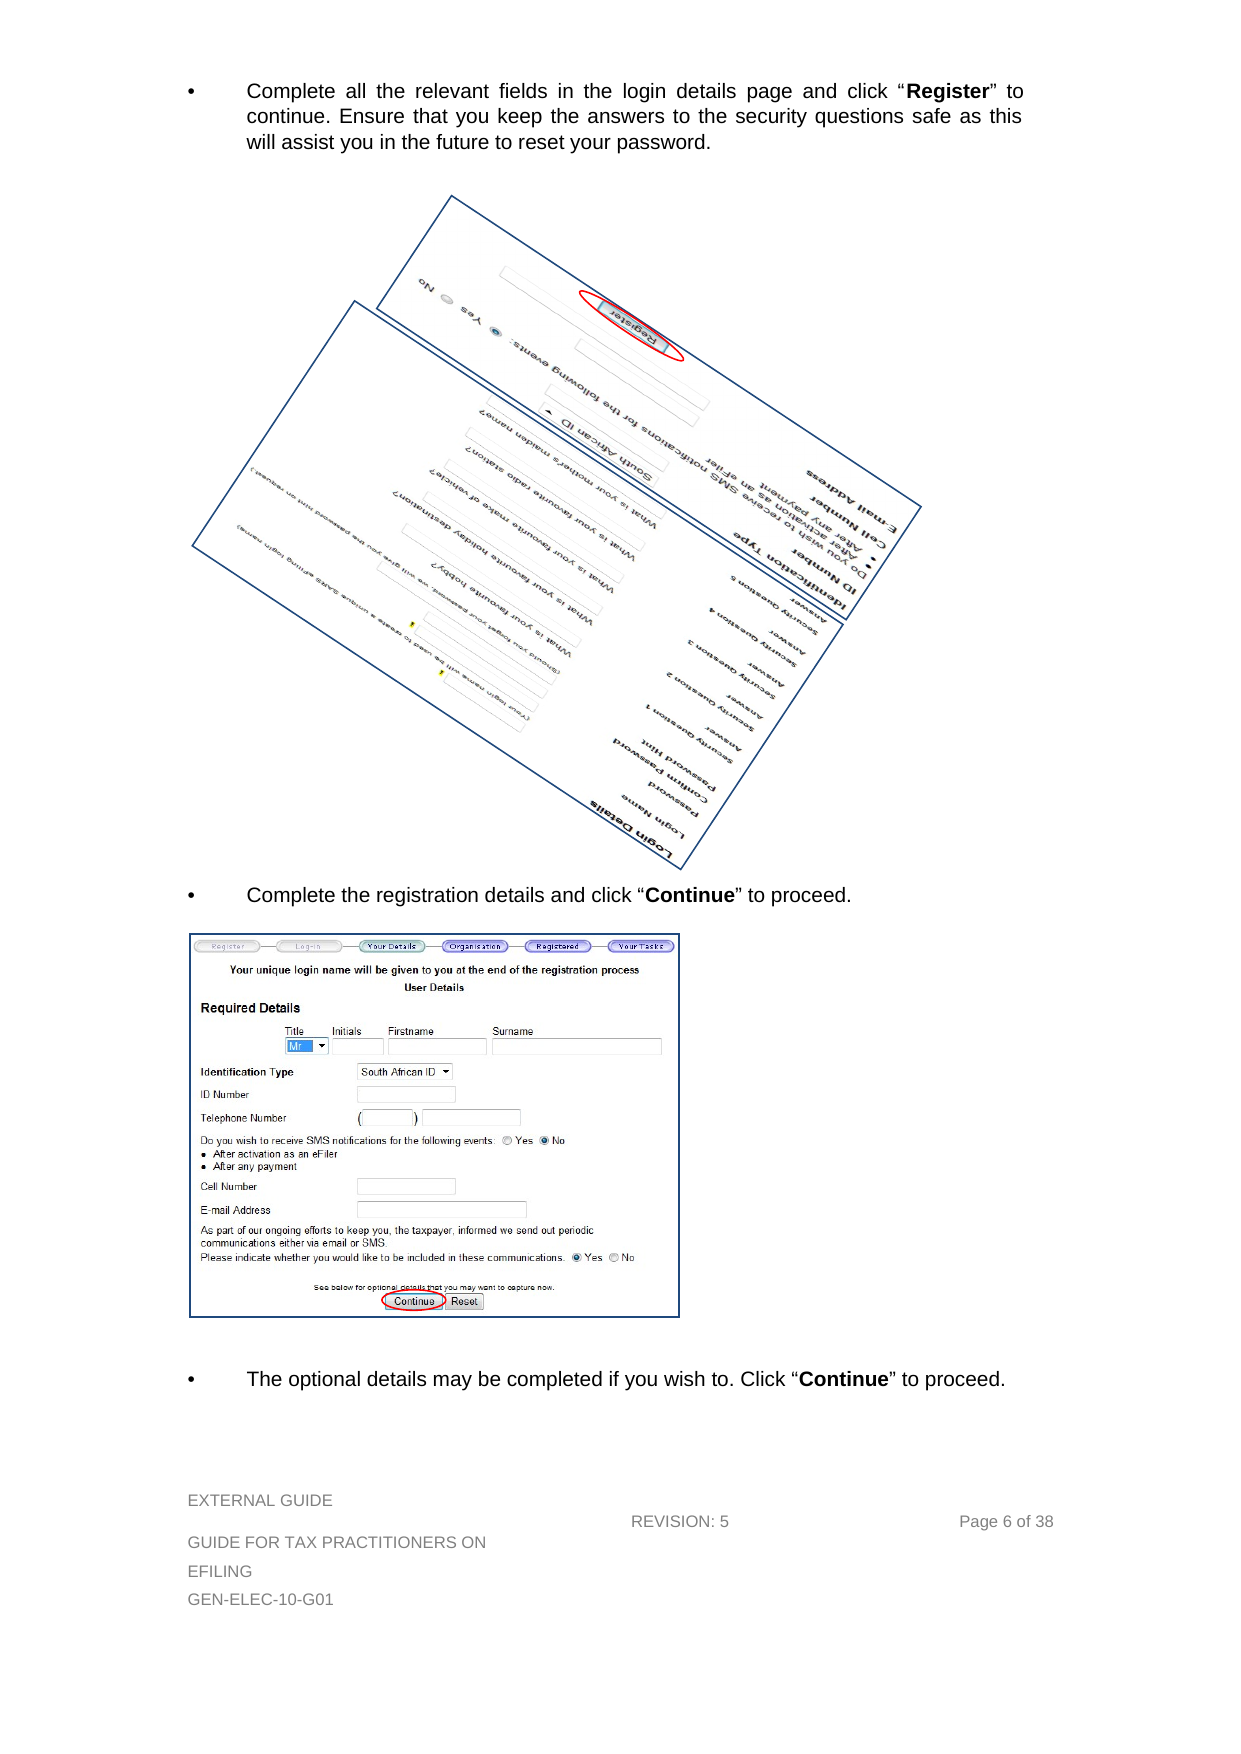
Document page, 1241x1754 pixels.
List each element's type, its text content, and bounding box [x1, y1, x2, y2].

picture [191, 935, 678, 1316]
picture [195, 303, 841, 867]
picture [379, 198, 919, 617]
list Complete all the relevant fields in the login details page and click “Register” to continue. Ensure that you keep the answers to the security questions safe as this will assist you in the future to reset your password. [187, 79, 1024, 153]
list Complete the registration details and click “Continue” to proceed. [187, 883, 1024, 907]
picture [581, 292, 682, 359]
list The optional details may be completed if you wish to. Click “Continue” to proceed. [187, 1366, 1024, 1390]
